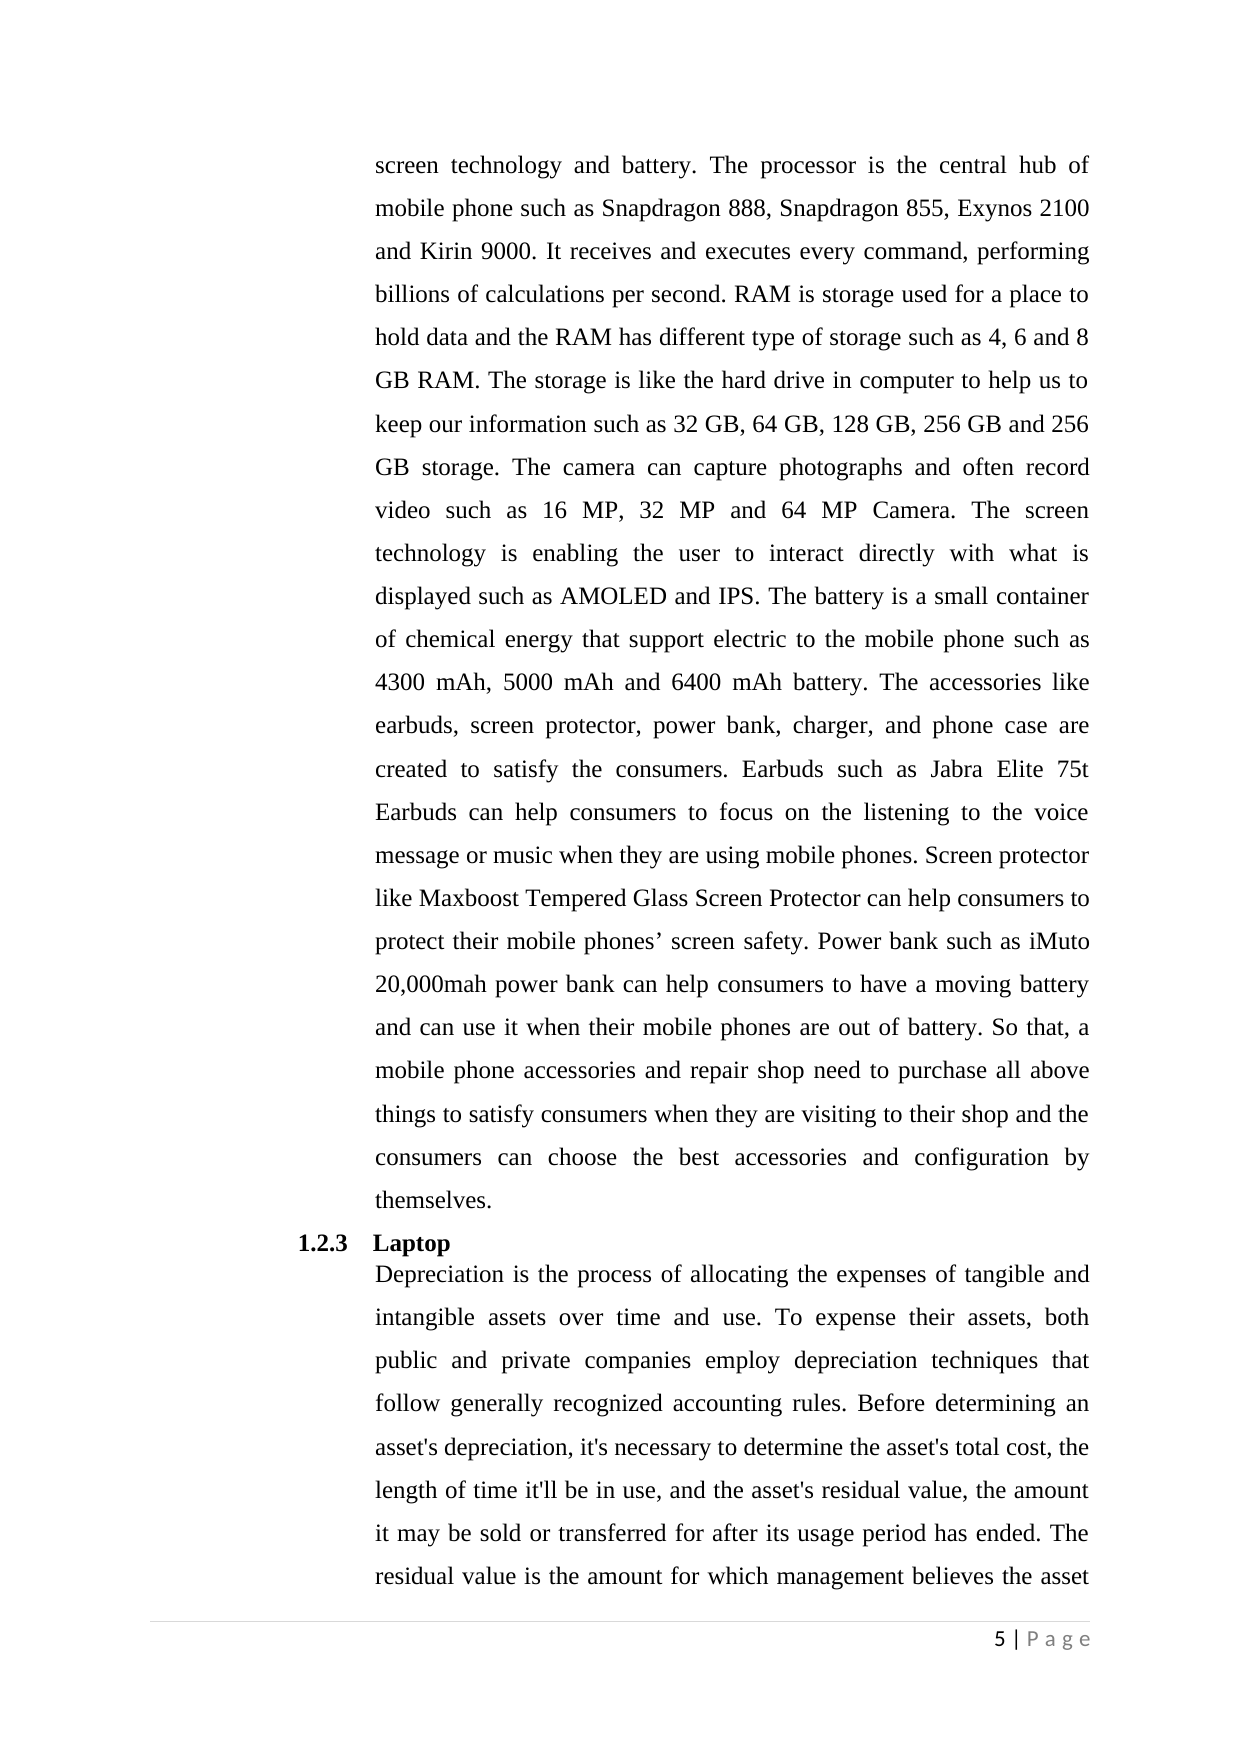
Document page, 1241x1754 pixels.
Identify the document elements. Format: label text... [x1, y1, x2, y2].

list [375, 150, 1090, 1214]
list Laptop [298, 1228, 1090, 1257]
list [375, 1259, 1090, 1590]
